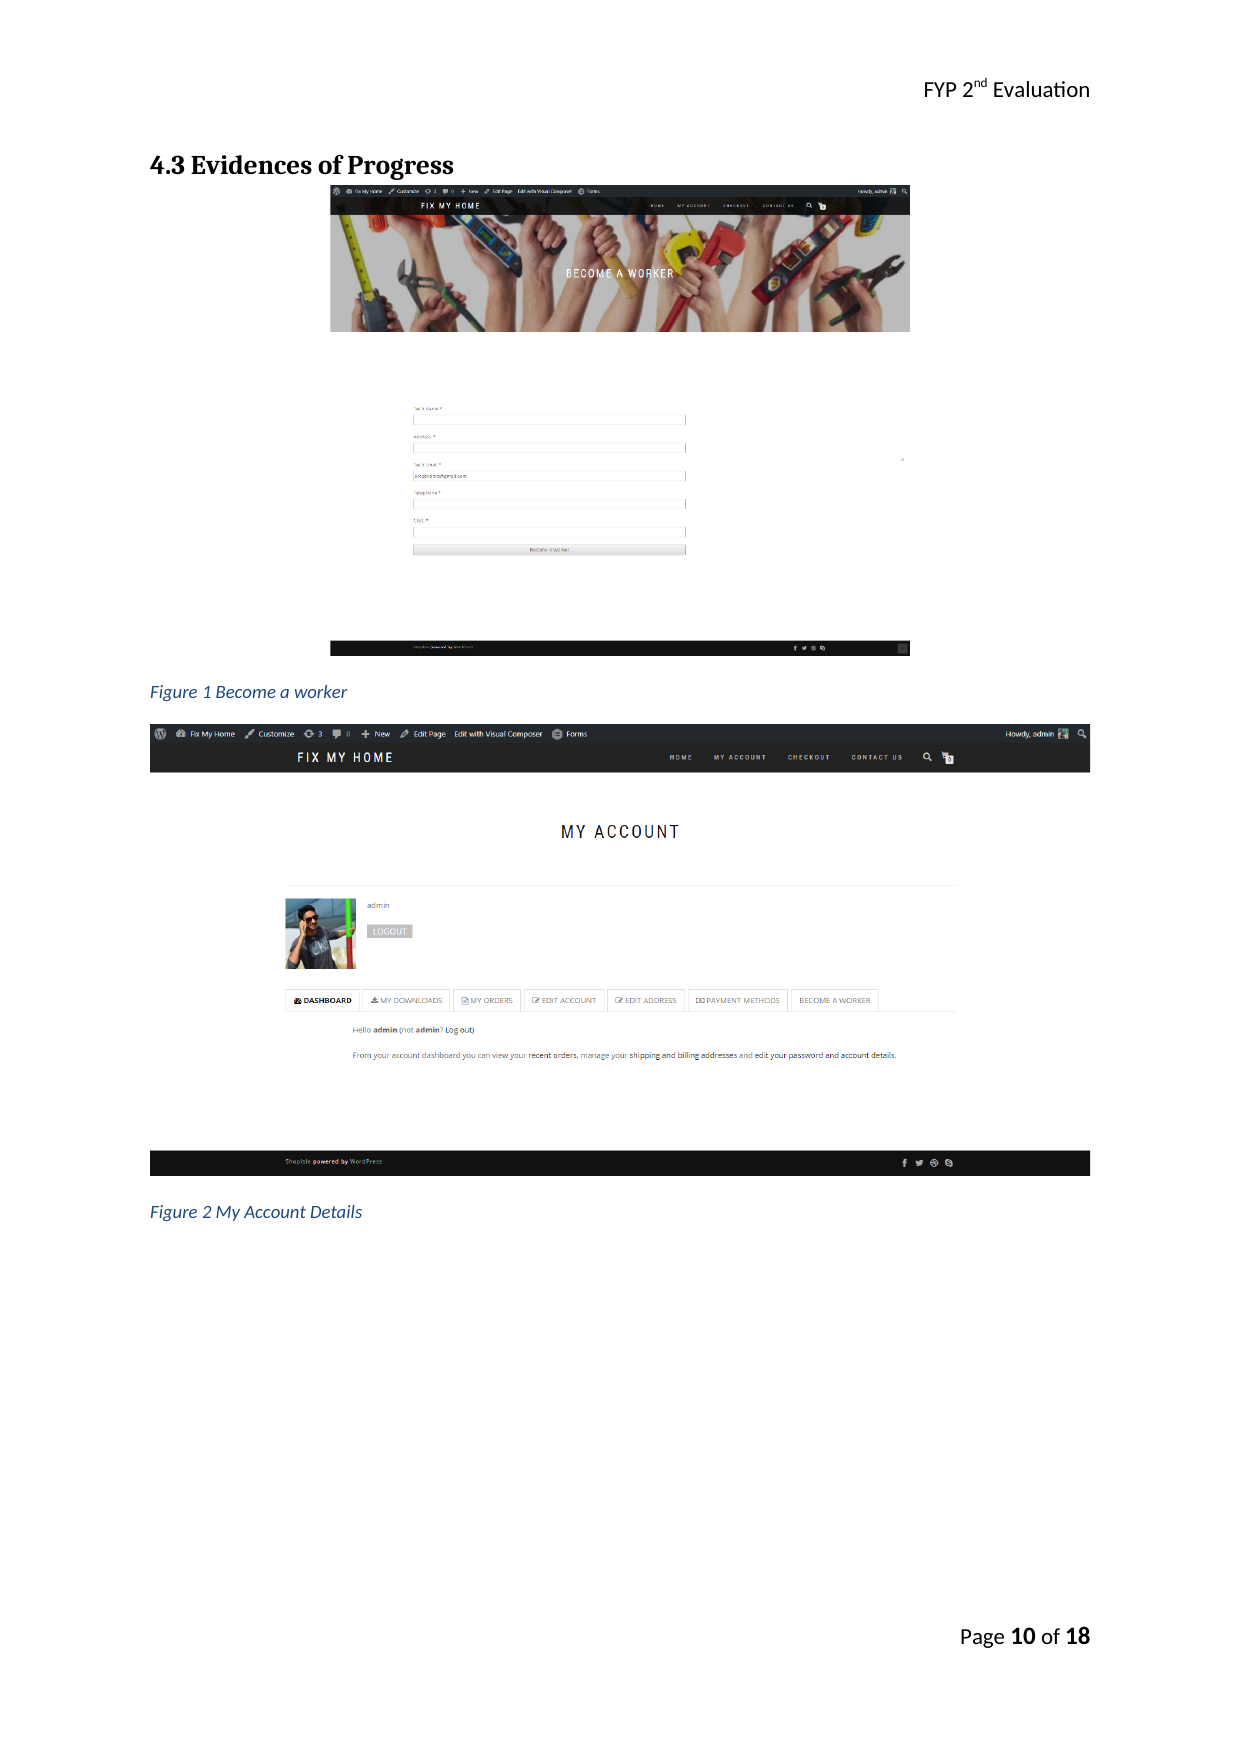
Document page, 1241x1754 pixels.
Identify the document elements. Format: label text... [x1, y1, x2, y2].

picture [330, 185, 910, 656]
text Figure 2 My Account Details [150, 1201, 1090, 1223]
text Figure 1 Become a worker [150, 681, 1090, 703]
picture [150, 724, 1091, 1176]
subtitle 4.3 Evidences of Progress [150, 150, 1090, 181]
